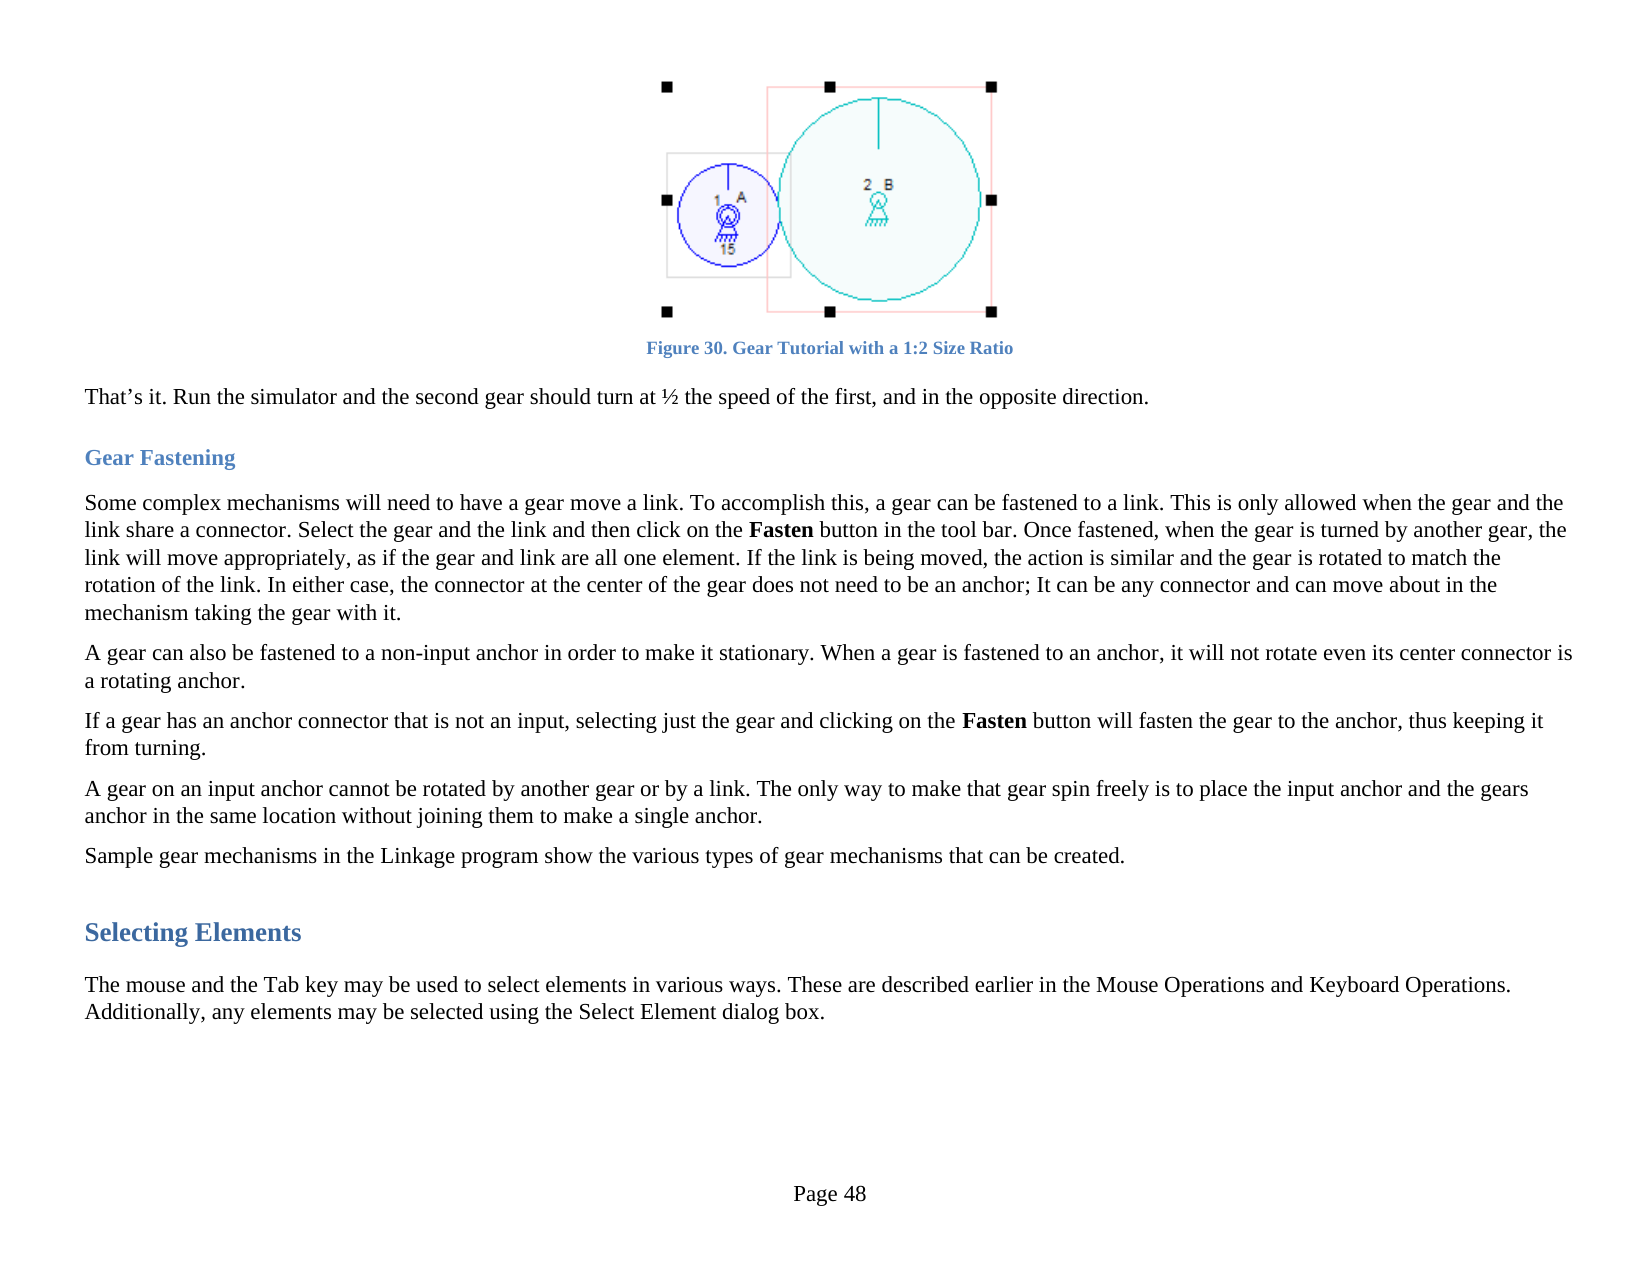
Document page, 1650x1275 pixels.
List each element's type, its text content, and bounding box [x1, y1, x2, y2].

text A gear can also be fastened to a non-input anchor in order to make it stationary. When a gear is fastened to an anchor, it will not rotate even its center connector is a rotating anchor. [84, 639, 1575, 693]
text Figure 30. Gear Tutorial with a 1:2 Size Ratio [84, 337, 1575, 358]
picture [654, 75, 1005, 324]
text If a gear has an anchor connector that is not an input, selecting just the gear and clicking on the Fasten button will fasten the gear to the anchor, thus keeping it from turning. [84, 707, 1575, 761]
subtitle Gear Fastening [84, 444, 1575, 471]
subtitle Selecting Elements [84, 916, 1575, 947]
text A gear on an input anchor cannot be rotated by another gear or by a link. The only way to make that gear spin freely is to place the input anchor and the gears anchor in the same location without joining them to make a single anchor. [84, 774, 1575, 828]
text That’s it. Run the simulator and the second gear should turn at ½ the speed of the first, and in the opposite direction. [84, 383, 1575, 410]
text The mouse and the Tab key may be used to select elements in various ways. These are described earlier in the Mouse Operations and Keyboard Operations. Additionally, any elements may be selected using the Select Element dialog box. [84, 971, 1575, 1052]
text Some complex mechanisms will need to have a gear move a link. To accomplish this, a gear can be fastened to a link. This is only allowed when the gear and the link share a connector. Select the gear and the link and then click on the Fasten button in the tool bar. Once fastened, when the gear is turned by another gear, the link will move appropriately, as if the gear and link are all one element. If the link is being moved, the action is similar and the gear is rotated to match the rotation of the link. In either case, the connector at the center of the gear does not need to be an anchor; It can be any connector and can move about in the mechanism taking the gear with it. [84, 489, 1575, 625]
text Sample gear mechanisms in the Linkage program show the various types of gear mechanisms that can be created. [84, 842, 1575, 869]
